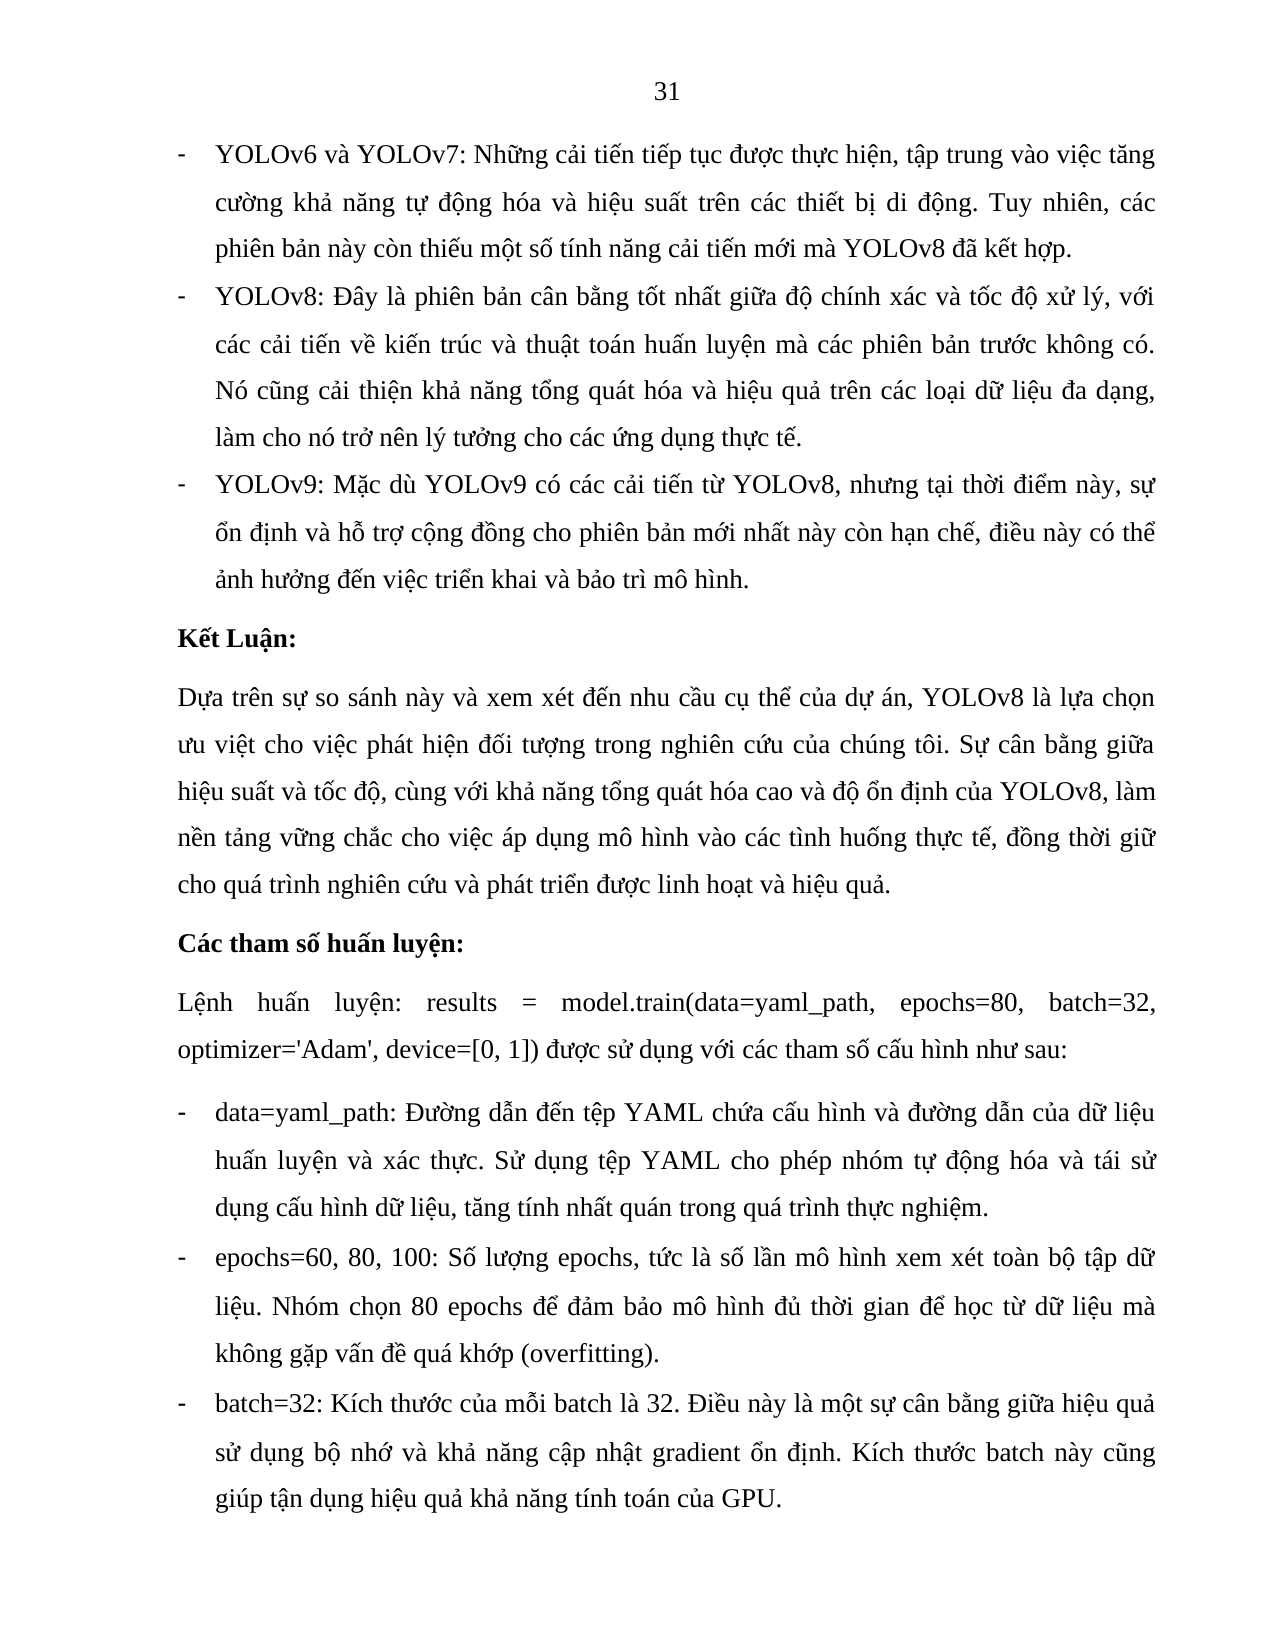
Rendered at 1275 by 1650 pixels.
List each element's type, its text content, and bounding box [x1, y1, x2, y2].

list batch=32: Kích thước của mỗi batch là 32. Điều này là một sự cân bằng giữa hiệu quả sử dụng bộ nhớ và khả năng cập nhật gradient ổn định. Kích thước batch này cũng giúp tận dụng hiệu quả khả năng tính toán của GPU. [177, 1383, 1157, 1514]
list epochs=60, 80, 100: Số lượng epochs, tức là số lần mô hình xem xét toàn bộ tập dữ liệu. Nhóm chọn 80 epochs để đảm bảo mô hình đủ thời gian để học từ dữ liệu mà không gặp vấn đề quá khớp (overfitting). [177, 1238, 1157, 1368]
text Lệnh huấn luyện: results = model.train(data=yaml_path, epochs=80, batch=32, optimizer='Adam', device=[0, 1]) được sử dụng với các tham số cấu hình như sau: [177, 986, 1157, 1064]
list YOLOv9: Mặc dù YOLOv9 có các cải tiến từ YOLOv8, nhưng tại thời điểm này, sự ổn định và hỗ trợ cộng đồng cho phiên bản mới nhất này còn hạn chế, điều này có thể ảnh hưởng đến việc triển khai và bảo trì mô hình. [177, 468, 1157, 594]
list YOLOv6 và YOLOv7: Những cải tiến tiếp tục được thực hiện, tập trung vào việc tăng cường khả năng tự động hóa và hiệu suất trên các thiết bị di động. Tuy nhiên, các phiên bản này còn thiếu một số tính năng cải tiến mới mà YOLOv8 đã kết hợp. [177, 137, 1157, 264]
list data=yaml_path: Đường dẫn đến tệp YAML chứa cấu hình và đường dẫn của dữ liệu huấn luyện và xác thực. Sử dụng tệp YAML cho phép nhóm tự động hóa và tái sử dụng cấu hình dữ liệu, tăng tính nhất quán trong quá trình thực nghiệm. [177, 1092, 1157, 1222]
text Kết Luận: [177, 622, 1157, 653]
text Dựa trên sự so sánh này và xem xét đến nhu cầu cụ thể của dự án, YOLOv8 là lựa chọn ưu việt cho việc phát hiện đối tượng trong nghiên cứu của chúng tôi. Sự cân bằng giữa hiệu suất và tốc độ, cùng với khả năng tổng quát hóa cao và độ ổn định của YOLOv8, làm nền tảng vững chắc cho việc áp dụng mô hình vào các tình huống thực tế, đồng thời giữ cho quá trình nghiên cứu và phát triển được linh hoạt và hiệu quả. [177, 681, 1157, 899]
list YOLOv8: Đây là phiên bản cân bằng tốt nhất giữa độ chính xác và tốc độ xử lý, với các cải tiến về kiến trúc và thuật toán huấn luyện mà các phiên bản trước không có. Nó cũng cải thiện khả năng tổng quát hóa và hiệu quả trên các loại dữ liệu đa dạng, làm cho nó trở nên lý tưởng cho các ứng dụng thực tế. [177, 279, 1157, 452]
text Các tham số huấn luyện: [177, 927, 1157, 958]
